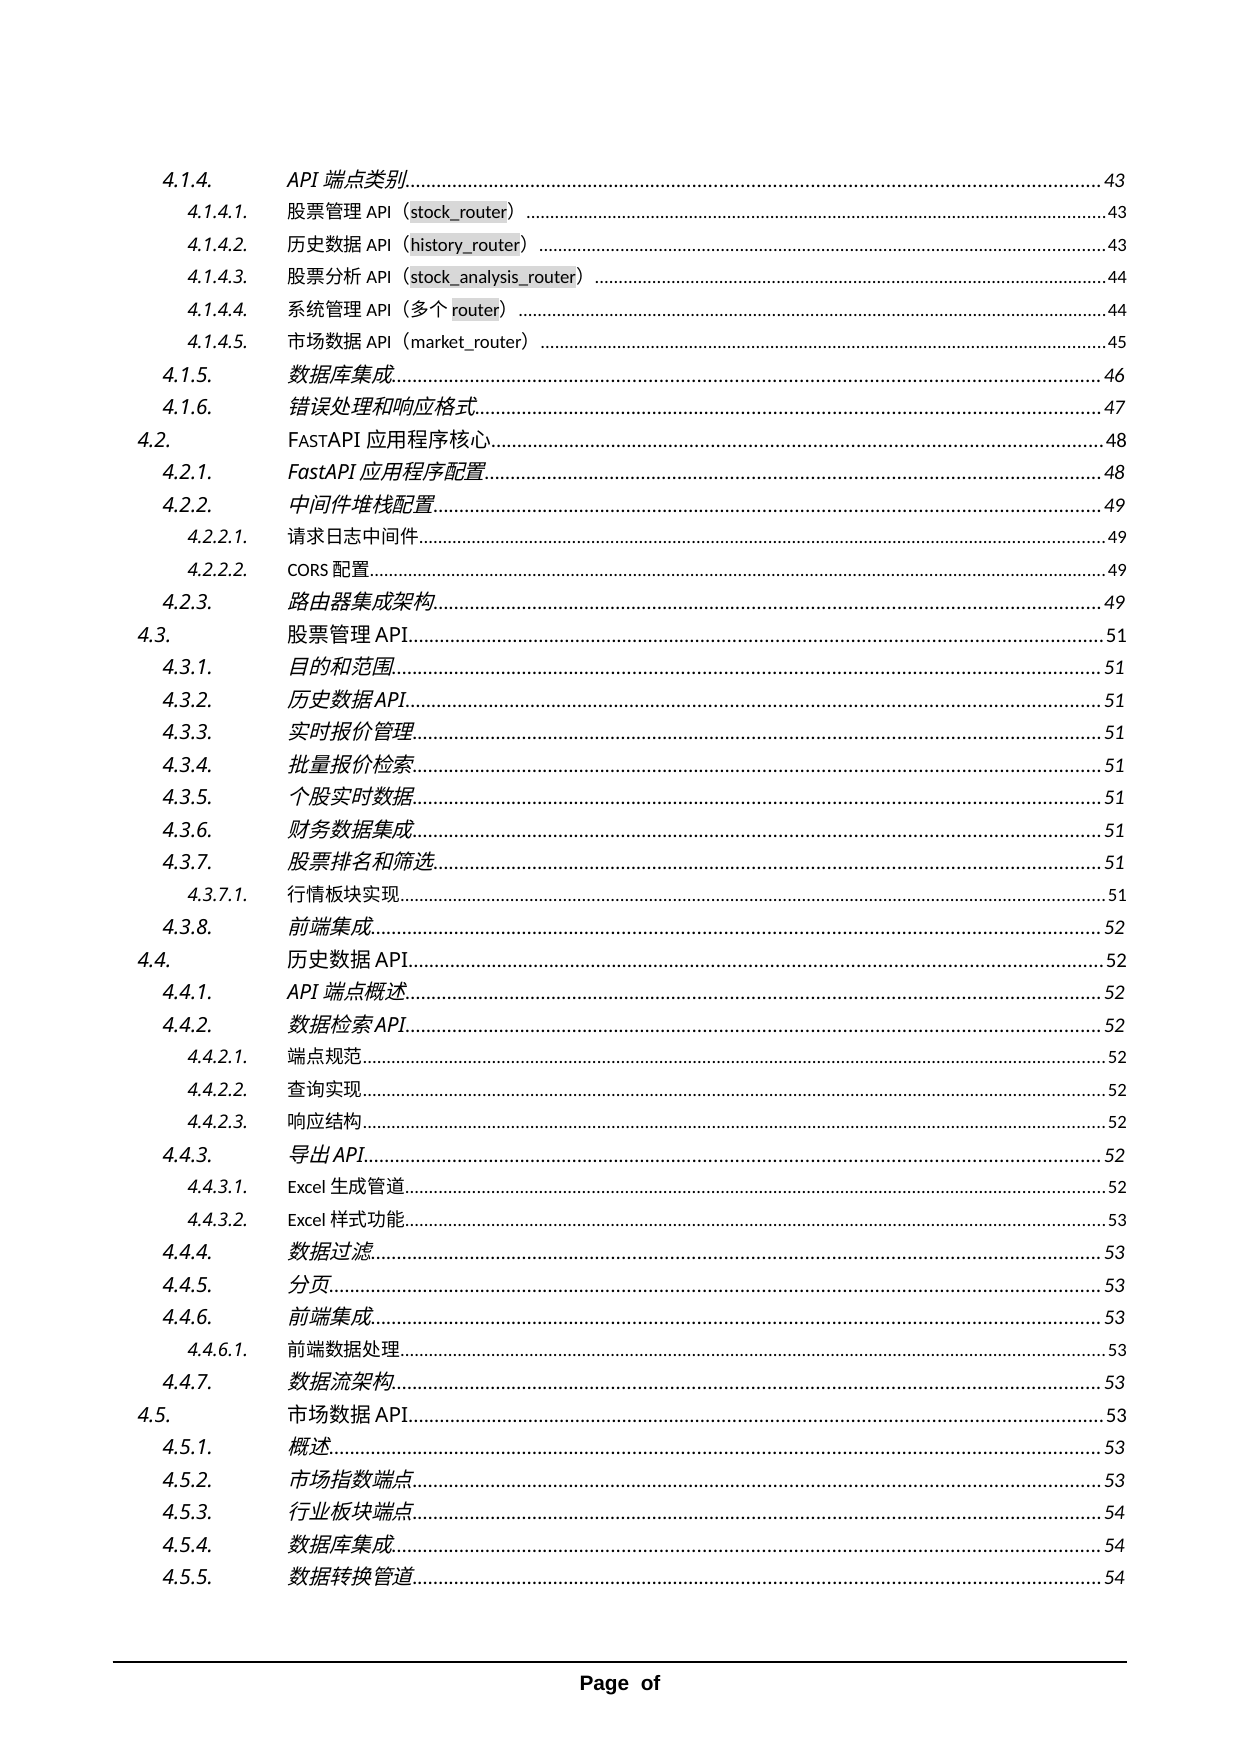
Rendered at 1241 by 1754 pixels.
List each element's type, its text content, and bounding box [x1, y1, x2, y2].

text 4.3.6. 财务数据集成 51 [162, 812, 1128, 844]
text 4.5. 市场数据API 53 [137, 1397, 1128, 1429]
text 4.4.6. 前端集成 53 [162, 1299, 1128, 1332]
text 4.4.3.2. Excel样式功能 53 [187, 1202, 1128, 1234]
text 4.1.4.5. 市场数据API（market_router） 45 [187, 324, 1128, 357]
text 4.3.8. 前端集成 52 [162, 909, 1128, 942]
text 4.4.4. 数据过滤 53 [162, 1234, 1128, 1267]
text 4.3.7.1. 行情板块实现 51 [187, 877, 1128, 909]
text 4.4.2. 数据检索API 52 [162, 1007, 1128, 1039]
text 4.4.1. API端点概述 52 [162, 974, 1128, 1007]
text 4.4. 历史数据API 52 [137, 942, 1128, 974]
text 4.1.6. 错误处理和响应格式 47 [162, 389, 1128, 422]
text 4.4.5. 分页 53 [162, 1267, 1128, 1299]
text 4.2. FastAPI 应用程序核心 48 [137, 422, 1128, 454]
text 4.2.2.2. CORS配置 49 [187, 552, 1128, 584]
text 4.2.3. 路由器集成架构 49 [162, 584, 1128, 617]
text 4.3.4. 批量报价检索 51 [162, 747, 1128, 779]
text 4.1.4.2. 历史数据API（history_router） 43 [187, 227, 1128, 259]
text 4.4.2.2. 查询实现 52 [187, 1072, 1128, 1104]
text 4.5.3. 行业板块端点 54 [162, 1494, 1128, 1527]
text 4.4.3.1. Excel生成管道 52 [187, 1169, 1128, 1202]
text 4.2.2. 中间件堆栈配置 49 [162, 487, 1128, 519]
text 4.4.3. 导出API 52 [162, 1137, 1128, 1169]
text 4.4.6.1. 前端数据处理 53 [187, 1332, 1128, 1364]
text 4.3.2. 历史数据API 51 [162, 682, 1128, 714]
text 4.3.3. 实时报价管理 51 [162, 714, 1128, 747]
text 4.3.1. 目的和范围 51 [162, 649, 1128, 682]
text 4.5.1. 概述 53 [162, 1429, 1128, 1462]
text 4.5.5. 数据转换管道 54 [162, 1559, 1128, 1592]
text 4.5.4. 数据库集成 54 [162, 1527, 1128, 1559]
text 4.1.4.1. 股票管理API（stock_router） 43 [187, 194, 1128, 227]
text 4.1.4.3. 股票分析API（stock_analysis_router） 44 [187, 259, 1128, 292]
text 4.2.1. FastAPI应用程序配置 48 [162, 454, 1128, 487]
text 4.1.5. 数据库集成 46 [162, 357, 1128, 389]
text 4.1.4.4. 系统管理API（多个router） 44 [187, 292, 1128, 324]
text 4.4.2.1. 端点规范 52 [187, 1039, 1128, 1072]
text 4.3.5. 个股实时数据 51 [162, 779, 1128, 812]
text 4.3. 股票管理API 51 [137, 617, 1128, 649]
text 4.3.7. 股票排名和筛选 51 [162, 844, 1128, 877]
text 4.4.2.3. 响应结构 52 [187, 1104, 1128, 1137]
text 4.1.4. API端点类别 43 [162, 162, 1128, 194]
text 4.4.7. 数据流架构 53 [162, 1364, 1128, 1397]
text 4.2.2.1. 请求日志中间件 49 [187, 519, 1128, 552]
text 4.5.2. 市场指数端点 53 [162, 1462, 1128, 1494]
